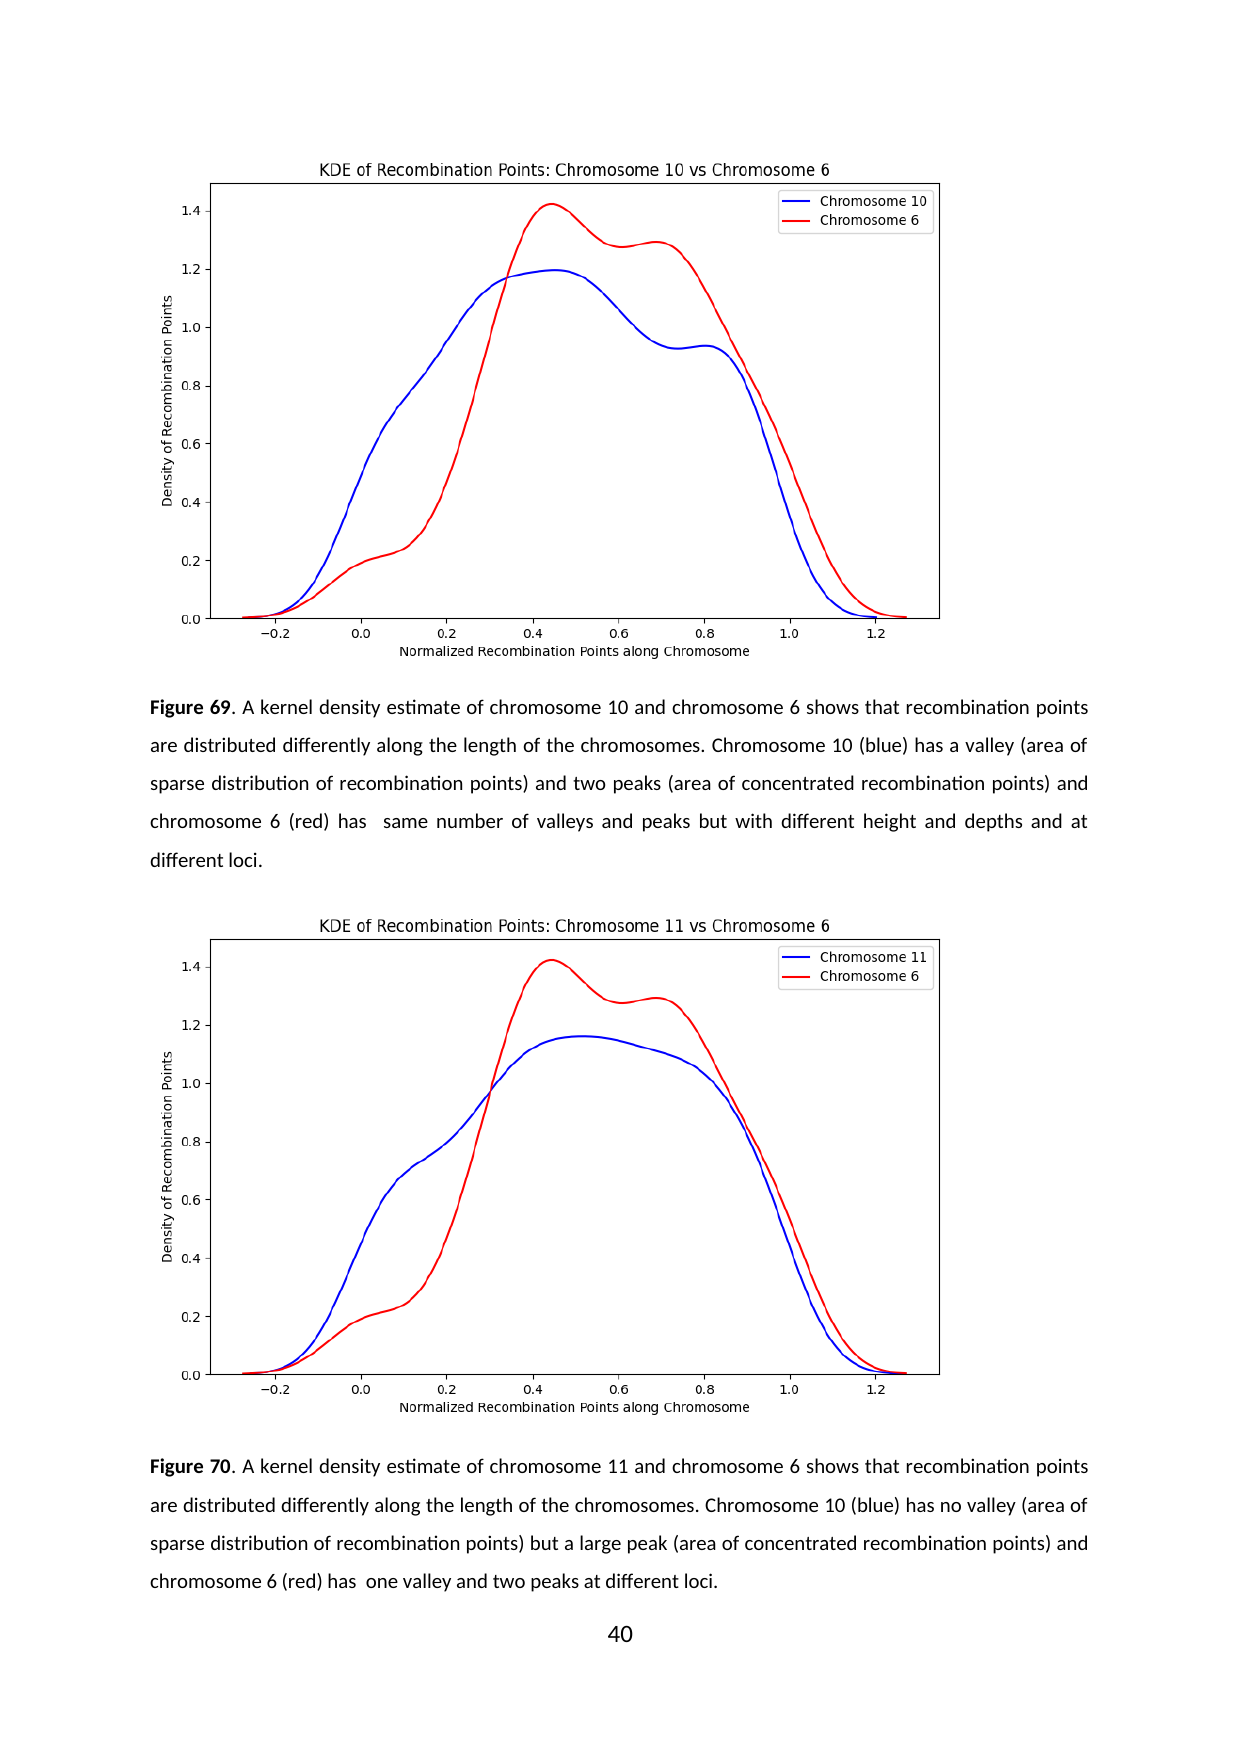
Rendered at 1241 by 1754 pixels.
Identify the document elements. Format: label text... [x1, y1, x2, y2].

text Figure 69. A kernel density estimate of chromosome 10 and chromosome 6 shows that recombination points are distributed differently along the length of the chromosomes. Chromosome 10 (blue) has a valley (area of sparse distribution of recombination points) and two peaks (area of concentrated recombination points) and chromosome 6 (red) has same number of valleys and peaks but with different height and depths and at different loci. [150, 694, 1090, 872]
text Figure 70. A kernel density estimate of chromosome 11 and chromosome 6 shows that recombination points are distributed differently along the length of the chromosomes. Chromosome 10 (blue) has no valley (area of sparse distribution of recombination points) but a large peak (area of concentrated recombination points) and chromosome 6 (red) has one valley and two peaks at different loci. [150, 1454, 1090, 1593]
picture [150, 150, 964, 663]
picture [150, 905, 966, 1422]
